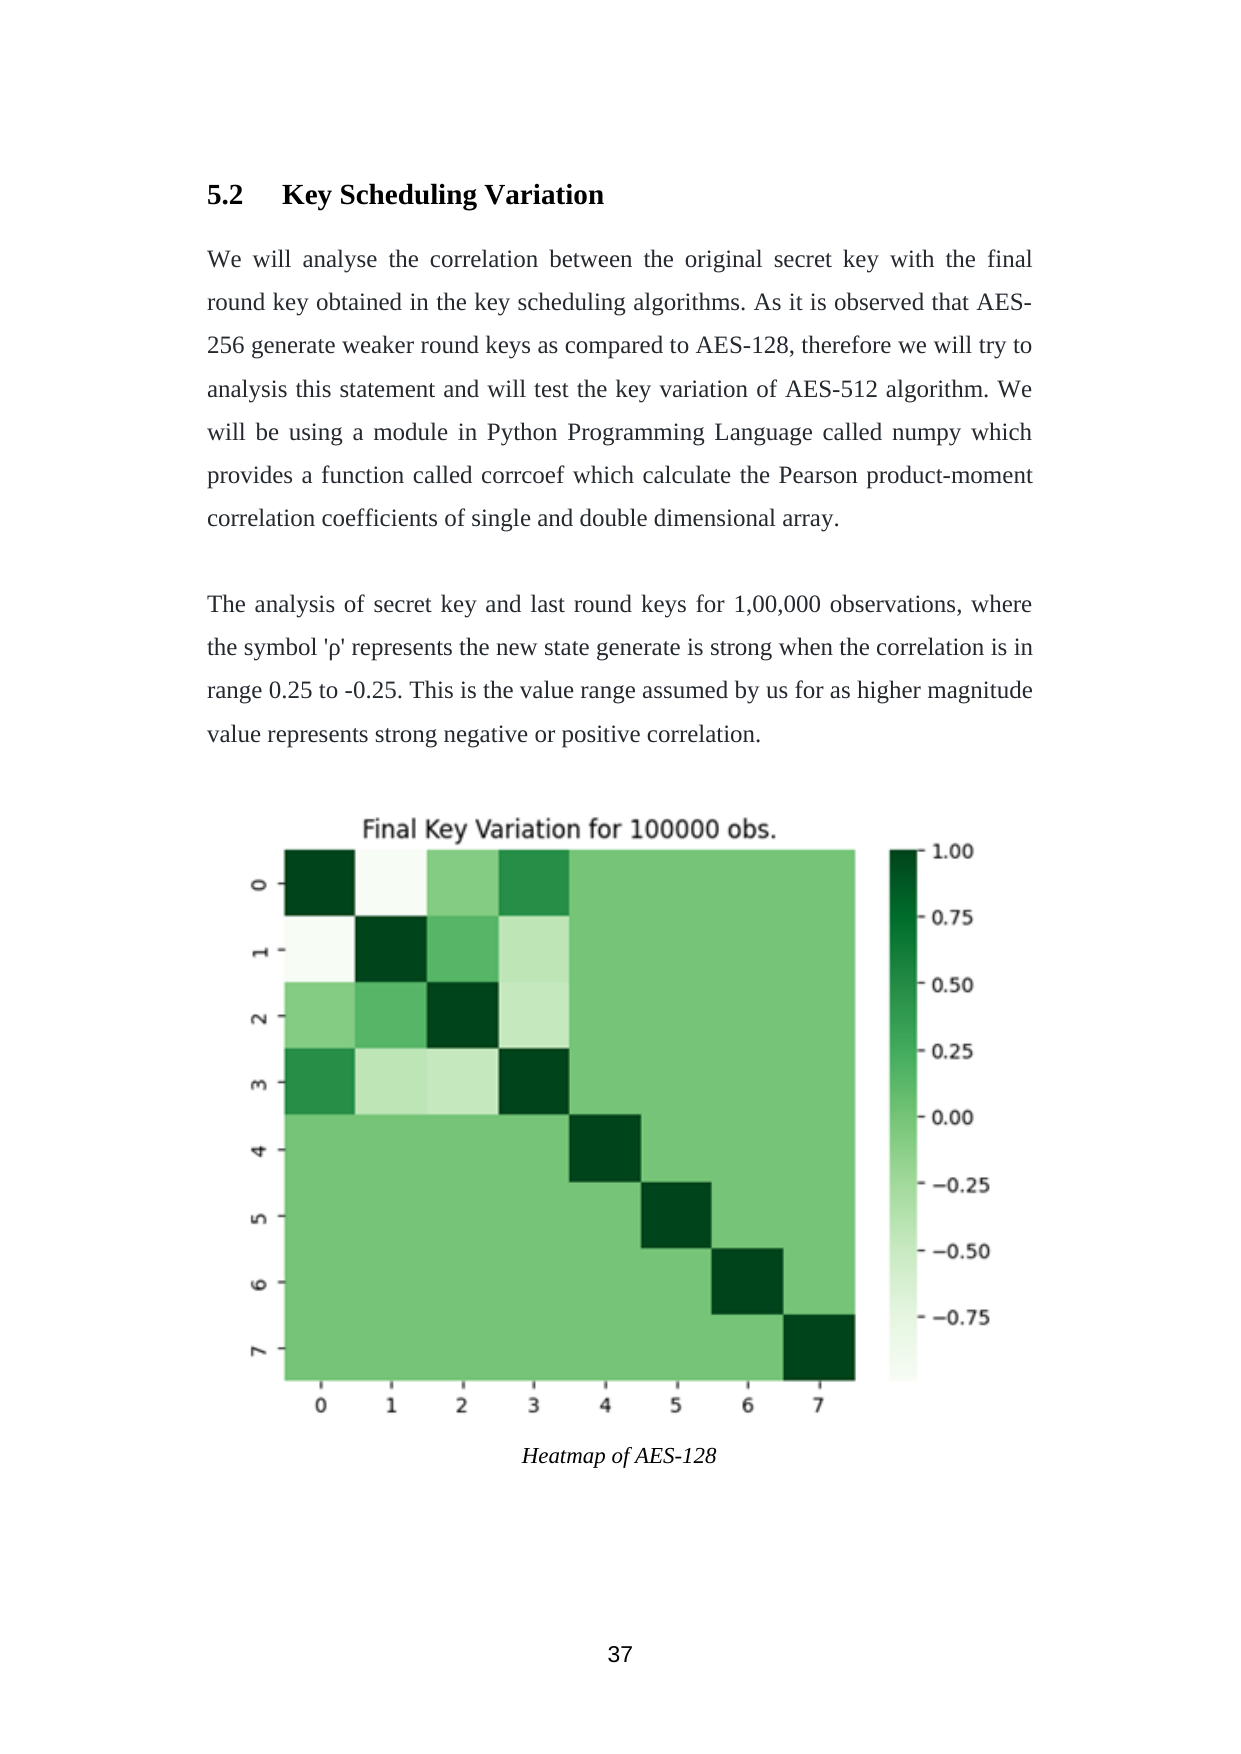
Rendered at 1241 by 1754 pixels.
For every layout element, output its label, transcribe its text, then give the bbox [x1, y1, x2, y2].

text The analysis of secret key and last round keys for 1,00,000 observations, where the symbol 'ρ' represents the new state generate is strong when the correlation is in range 0.25 to -0.25. This is the value range assumed by us for as higher magnitude value represents strong negative or positive correlation. [207, 589, 1033, 747]
text 5.2 Key Scheduling Variation [207, 177, 1033, 211]
text Heatmap of AES-128 [207, 1442, 1033, 1469]
text We will analyse the correlation between the original secret key with the final round key obtained in the key scheduling algorithms. As it is observed that AES-256 generate weaker round keys as compared to AES-128, therefore we will try to analysis this statement and will test the key variation of AES-512 algorithm. We will be using a module in Python Programming Language called numpy which provides a function called corrcoef which calculate the Pearson product-moment correlation coefficients of single and double dimensional array. [207, 244, 1033, 532]
picture [236, 805, 1005, 1430]
